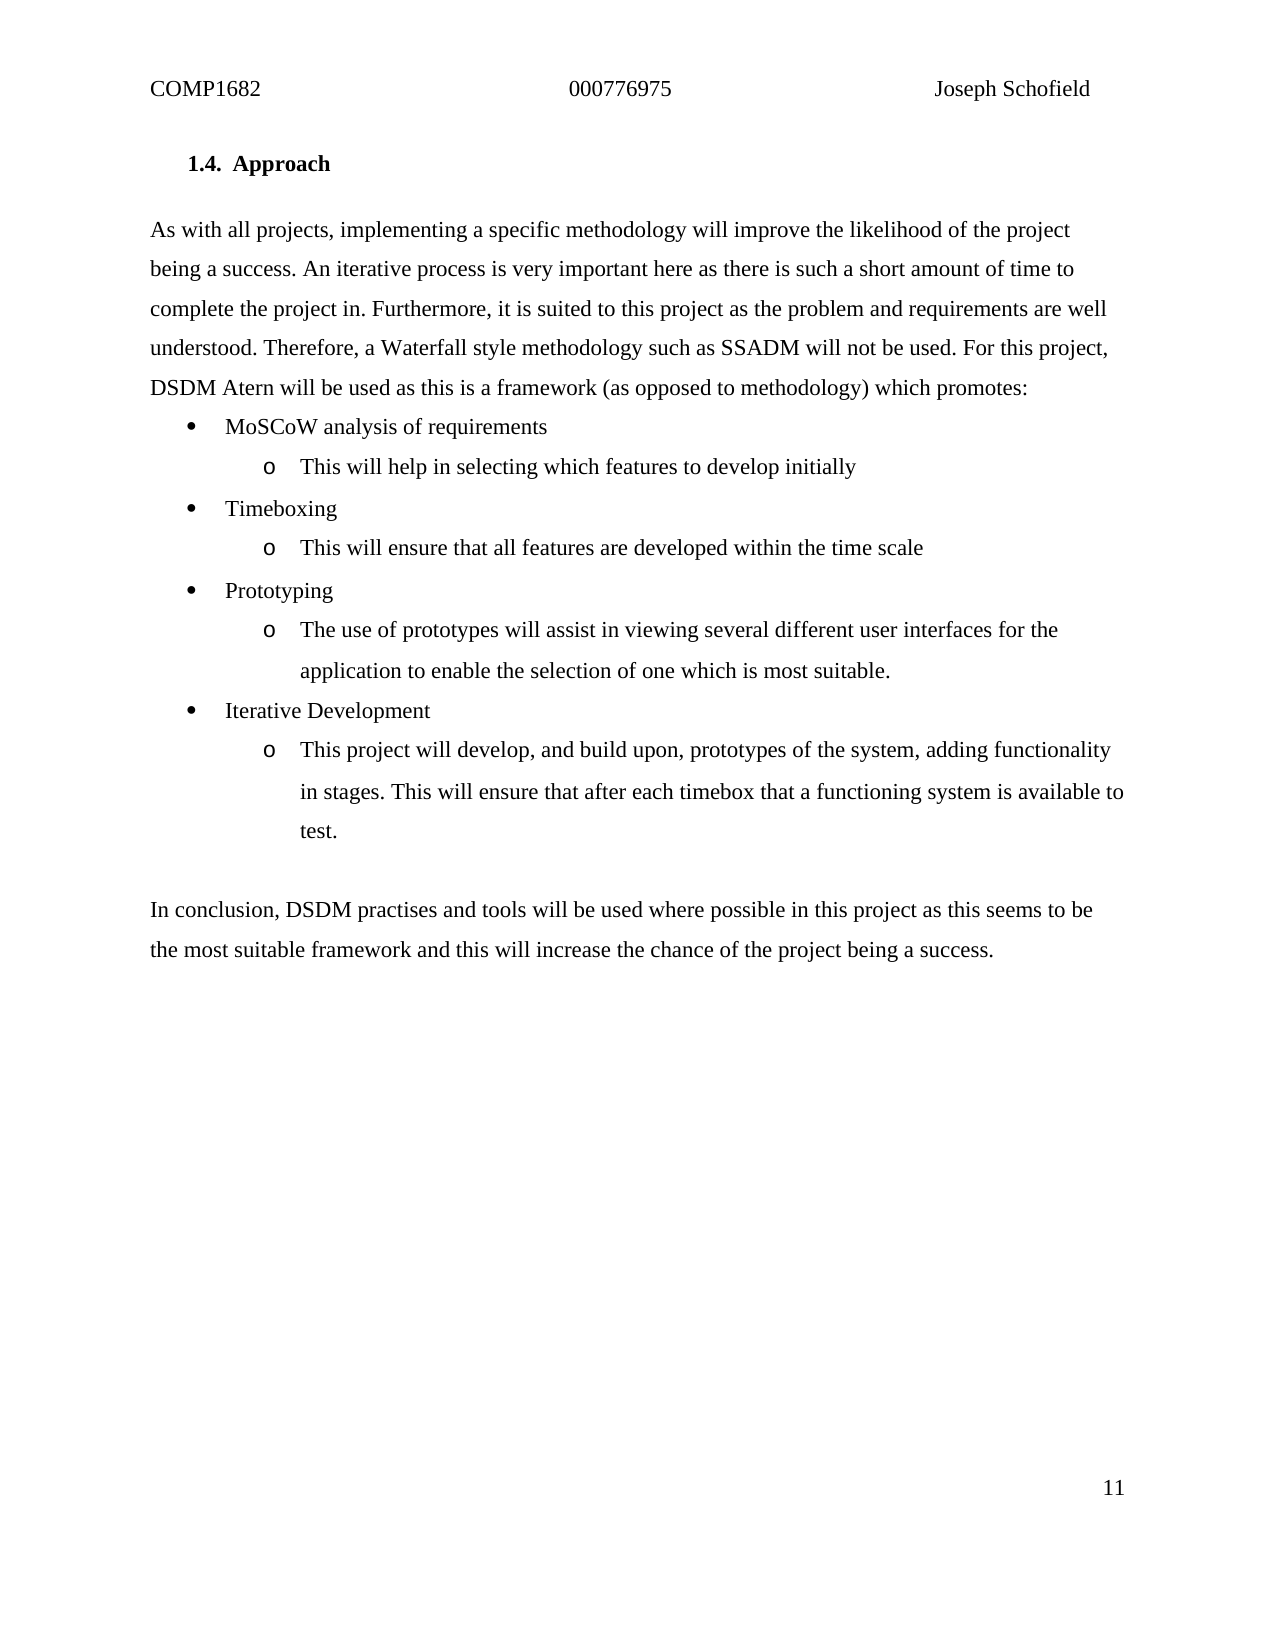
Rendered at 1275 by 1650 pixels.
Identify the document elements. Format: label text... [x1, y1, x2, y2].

list MoSCoW analysis of requirements [187, 413, 1125, 439]
list Prototyping [187, 577, 1125, 603]
list Iterative Development [187, 697, 1125, 723]
list This will ensure that all features are developed within the time scale [262, 534, 1125, 563]
subtitle Approach [187, 150, 1125, 176]
text As with all projects, implementing a specific methodology will improve the likelihood of the project being a success. An iterative process is very important here as there is such a short amount of time to complete the project in. Furthermore, it is suited to this project as the problem and requirements are well understood. Therefore, a Waterfall style methodology such as SSADM will not be used. For this project, DSDM Atern will be used as this is a framework (as opposed to methodology) which promotes: [150, 216, 1125, 400]
text In conclusion, DSDM practises and tools will be used where possible in this project as this seems to be the most suitable framework and this will increase the chance of the project being a success. [150, 896, 1125, 962]
list Timeboxing [187, 495, 1125, 521]
list This will help in selecting which features to develop initially [262, 453, 1125, 481]
list The use of prototypes will assist in viewing several different user interfaces for the application to enable the selection of one which is most suitable. [262, 616, 1125, 684]
list This project will develop, and build upon, prototypes of the system, adding functionality in stages. This will ensure that after each timebox that a functioning system is available to test. [262, 737, 1125, 844]
